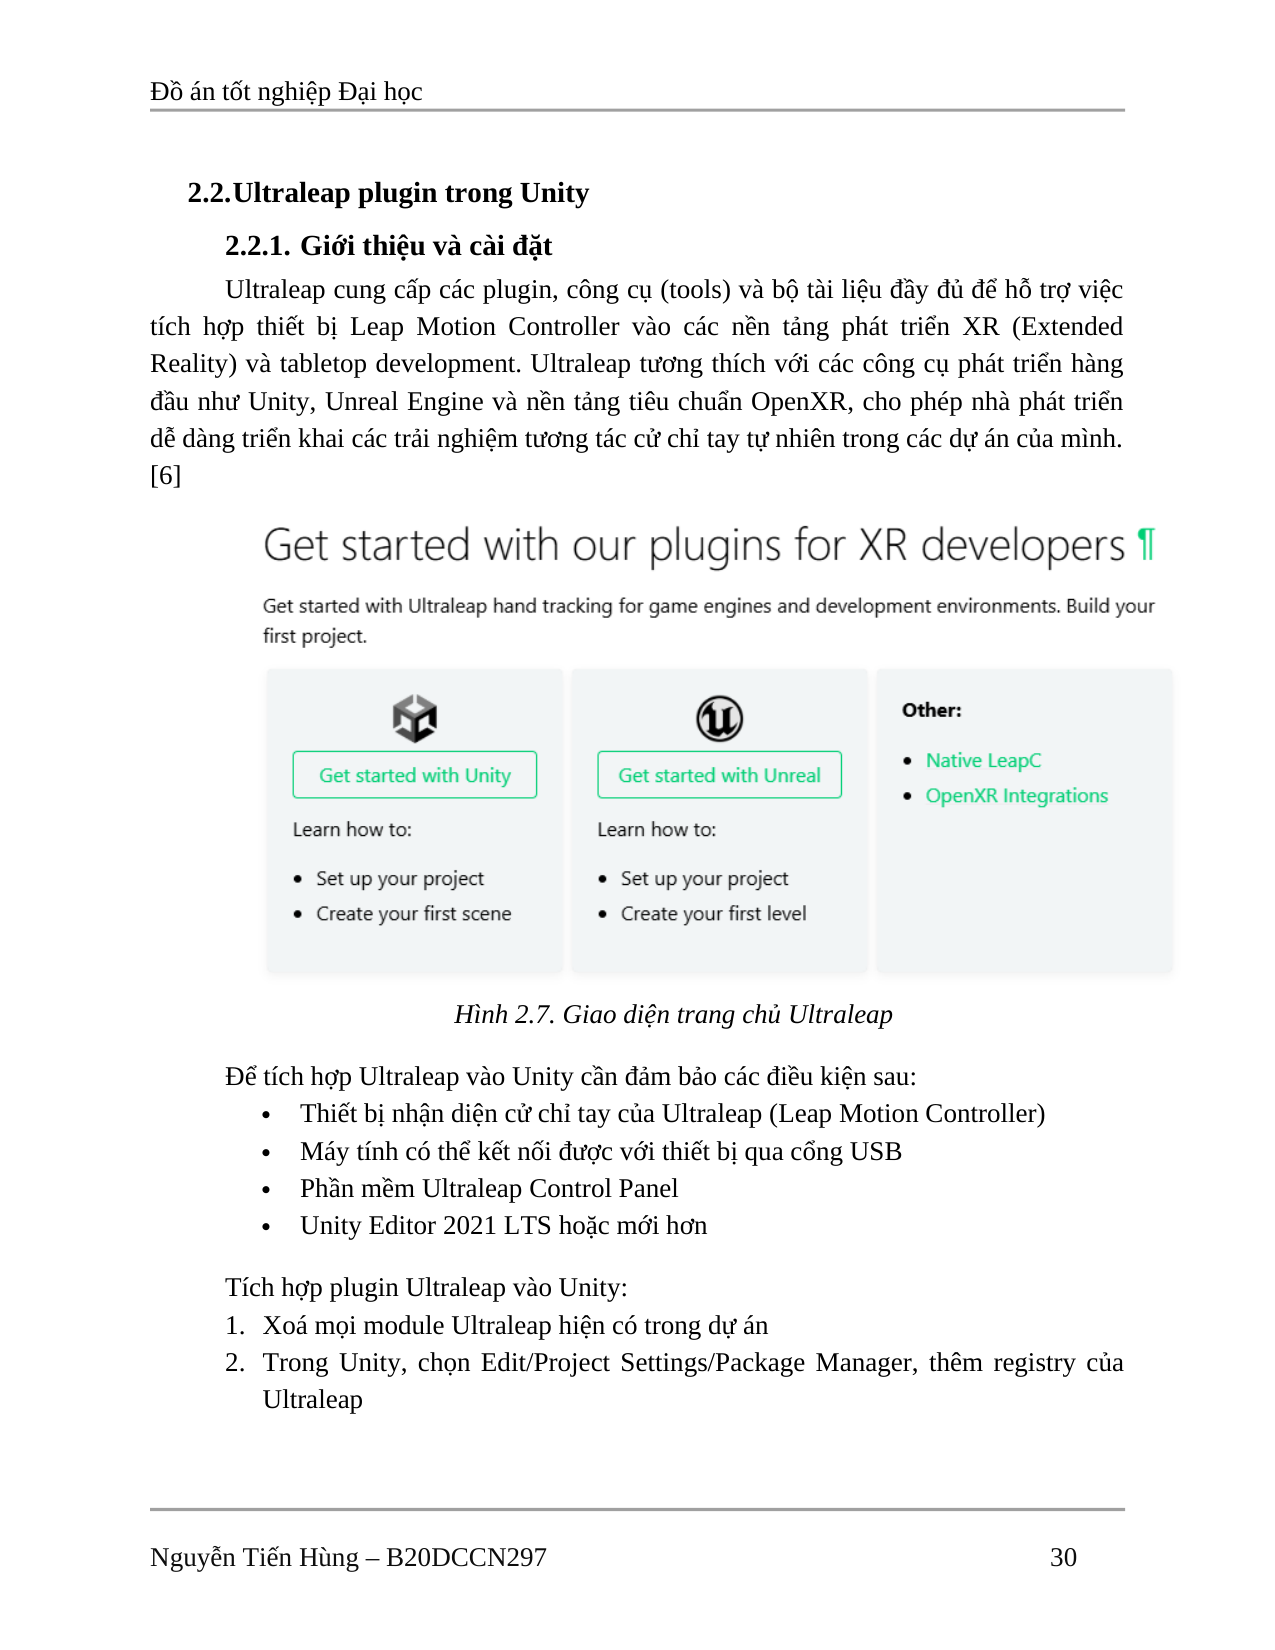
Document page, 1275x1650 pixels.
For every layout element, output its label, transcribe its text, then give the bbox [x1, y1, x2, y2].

text Để tích hợp Ultraleap vào Unity cần đảm bảo các điều kiện sau: [150, 1060, 1125, 1091]
subtitle Giới thiệu và cài đặt [225, 228, 1125, 262]
list Phần mềm Ultraleap Control Panel [262, 1172, 1125, 1203]
picture [225, 496, 1200, 992]
list Unity Editor 2021 LTS hoặc mới hơn [262, 1209, 1125, 1240]
list Thiết bị nhận diện cử chỉ tay của Ultraleap (Leap Motion Controller) [262, 1097, 1125, 1128]
list Xoá mọi module Ultraleap hiện có trong dự án [225, 1309, 1125, 1340]
subtitle Ultraleap plugin trong Unity [187, 176, 1125, 209]
text Tích hợp plugin Ultraleap vào Unity: [150, 1272, 1125, 1303]
text Hình 2.7. Giao diện trang chủ Ultraleap [150, 998, 1125, 1029]
list Trong Unity, chọn Edit/Project Settings/Package Manager, thêm registry của Ultraleap [225, 1346, 1125, 1414]
text Ultraleap cung cấp các plugin, công cụ (tools) và bộ tài liệu đầy đủ để hỗ trợ việc tích hợp thiết bị Leap Motion Controller vào các nền tảng phát triển XR (Extended Reality) và tabletop development. Ultraleap tương thích với các công cụ phát triển hàng đầu như Unity, Unreal Engine và nền tảng tiêu chuẩn OpenXR, cho phép nhà phát triển dễ dàng triển khai các trải nghiệm tương tác cử chỉ tay tự nhiên trong các dự án của mình. [6] [150, 273, 1125, 491]
list Máy tính có thể kết nối được với thiết bị qua cổng USB [262, 1135, 1125, 1166]
